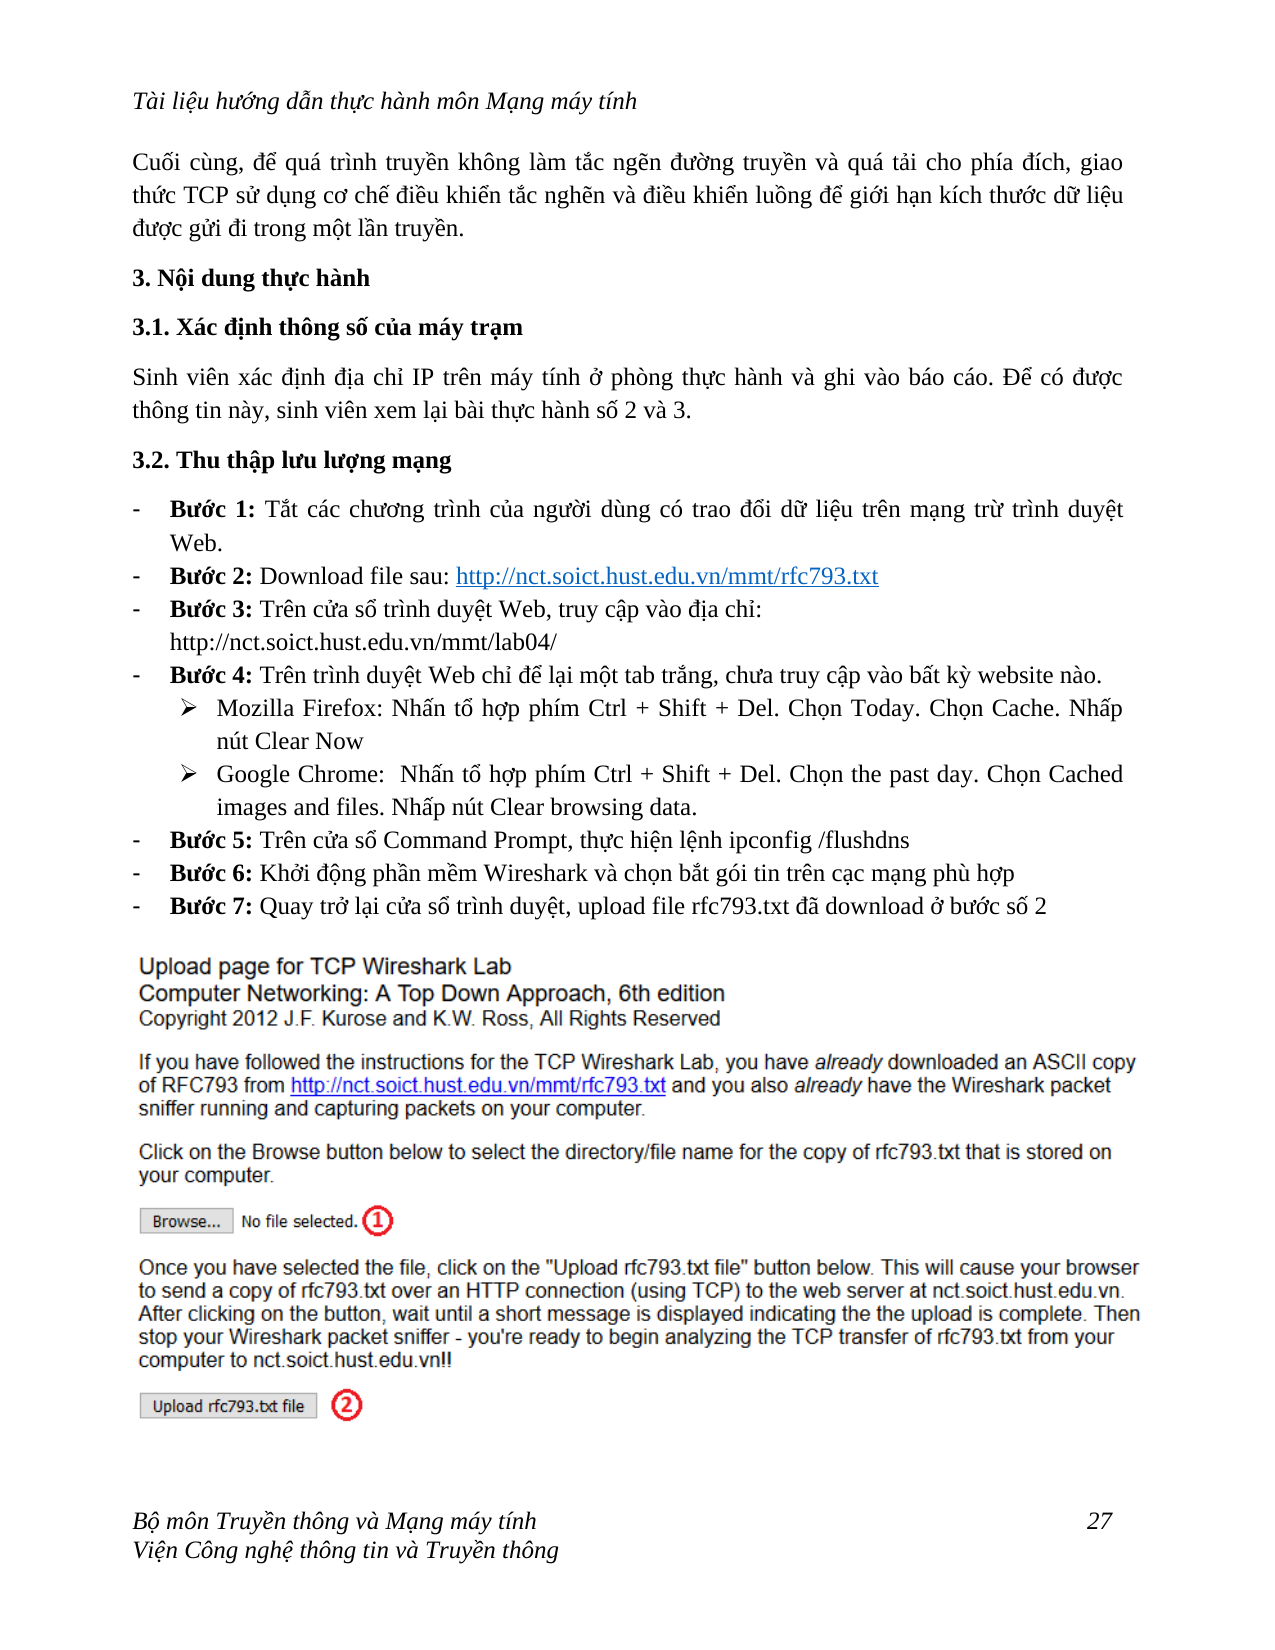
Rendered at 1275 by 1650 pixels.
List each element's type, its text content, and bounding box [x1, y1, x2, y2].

list Bước 1: Tắt các chương trình của người dùng có trao đổi dữ liệu trên mạng trừ trình duyệt Web. [132, 494, 1125, 556]
text 3.1. Xác định thông số của máy trạm [132, 312, 1125, 341]
list Bước 7: Quay trở lại cửa sổ trình duyệt, upload file rfc793.txt đã download ở bước số 2 [132, 891, 1125, 920]
list Bước 2: Download file sau: http://nct.soict.hust.edu.vn/mmt/rfc793.txt [132, 561, 1125, 589]
list Google Chrome: Nhấn tổ hợp phím Ctrl + Shift + Del. Chọn the past day. Chọn Cached images and files. Nhấp nút Clear browsing data. [179, 759, 1125, 821]
picture [132, 941, 1148, 1434]
list Bước 4: Trên trình duyệt Web chỉ để lại một tab trắng, chưa truy cập vào bất kỳ website nào. [132, 660, 1125, 689]
list Bước 6: Khởi động phần mềm Wireshark và chọn bắt gói tin trên cạc mạng phù hợp [132, 858, 1125, 887]
text 3. Nội dung thực hành [132, 263, 1125, 291]
list Mozilla Firefox: Nhấn tổ hợp phím Ctrl + Shift + Del. Chọn Today. Chọn Cache. Nhấp nút Clear Now [179, 693, 1125, 755]
list Bước 5: Trên cửa sổ Command Prompt, thực hiện lệnh ipconfig /flushdns [132, 825, 1125, 854]
text Cuối cùng, để quá trình truyền không làm tắc ngẽn đường truyền và quá tải cho phía đích, giao thức TCP sử dụng cơ chế điều khiển tắc nghẽn và điều khiển luồng để giới hạn kích thước dữ liệu được gửi đi trong một lần truyền. [132, 147, 1125, 242]
text Sinh viên xác định địa chỉ IP trên máy tính ở phòng thực hành và ghi vào báo cáo. Để có được thông tin này, sinh viên xem lại bài thực hành số 2 và 3. [132, 362, 1125, 424]
text 3.2. Thu thập lưu lượng mạng [132, 445, 1125, 473]
list Bước 3: Trên cửa sổ trình duyệt Web, truy cập vào địa chỉ: http://nct.soict.hust.edu.vn/mmt/lab04/ [132, 594, 1125, 656]
